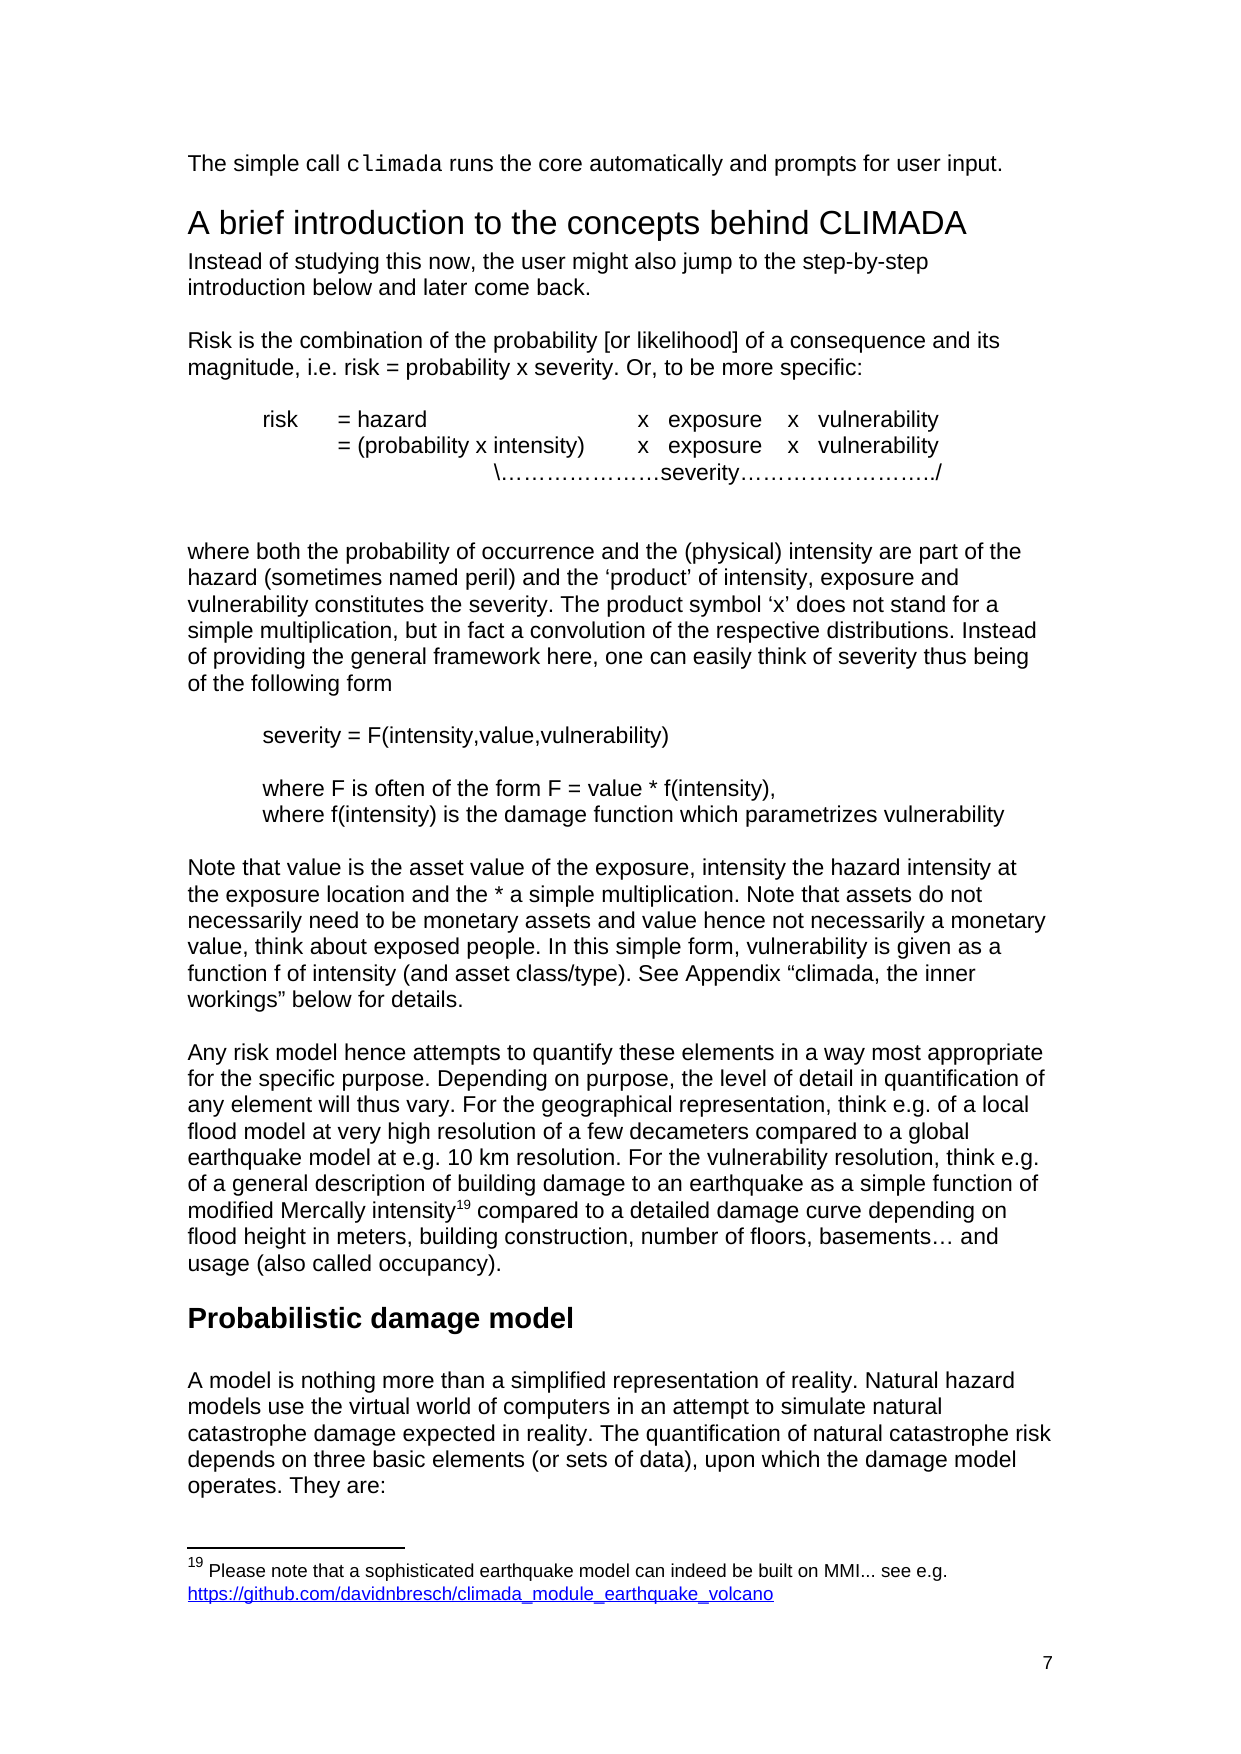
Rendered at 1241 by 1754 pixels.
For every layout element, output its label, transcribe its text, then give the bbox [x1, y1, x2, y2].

text Instead of studying this now, the user might also jump to the step-by-step introduction below and later come back. [187, 248, 1053, 301]
text Note that value is the asset value of the exposure, intensity the hazard intensity at the exposure location and the * a simple multiplication. Note that assets do not necessarily need to be monetary assets and value hence not necessarily a monetary value, think about exposed people. In this simple form, vulnerability is given as a function f of intensity (and asset class/type). See Appendix “climada, the inner workings” below for details. [187, 854, 1053, 1012]
text A model is nothing more than a simplified representation of reality. Natural hazard models use the virtual world of computers in an attempt to simulate natural catastrophe damage expected in reality. The quantification of natural catastrophe risk depends on three basic elements (or sets of data), upon which the damage model operates. They are: [187, 1367, 1053, 1499]
text \…………………severity……………………../ [187, 459, 1053, 485]
subtitle A brief introduction to the concepts behind CLIMADA [187, 203, 1053, 242]
text severity = F(intensity,value,vulnerability) [262, 722, 1053, 749]
text where F is often of the form F = value * f(intensity), [262, 749, 1053, 801]
subtitle Probabilistic damage model [187, 1301, 1053, 1334]
text risk = hazard x exposure x vulnerability [187, 406, 1053, 432]
text where both the probability of occurrence and the (physical) intensity are part of the hazard (sometimes named peril) and the ‘product’ of intensity, exposure and vulnerability constitutes the severity. The product symbol ‘x’ does not stand for a simple multiplication, but in fact a convolution of the respective distributions. Instead of providing the general framework here, one can easily think of severity thus being of the following form [187, 538, 1053, 696]
text Risk is the combination of the probability [or likelihood] of a consequence and its magnitude, i.e. risk = probability x severity. Or, to be more specific: [187, 327, 1053, 380]
text = (probability x intensity) x exposure x vulnerability [187, 432, 1053, 459]
text The simple call climada runs the core automatically and prompts for user input. [187, 150, 1053, 178]
text where f(intensity) is the damage function which parametrizes vulnerability [262, 801, 1053, 828]
text Any risk model hence attempts to quantify these elements in a way most appropriate for the specific purpose. Depending on purpose, the level of detail in quantification of any element will thus vary. For the geographical representation, think e.g. of a local flood model at very high resolution of a few decameters compared to a global earthquake model at e.g. 10 km resolution. For the vulnerability resolution, think e.g. of a general description of building damage to an earthquake as a simple function of modified Mercally intensity compared to a detailed damage curve depending on flood height in meters, building construction, number of floors, basements… and usage (also called occupancy). [187, 1039, 1053, 1276]
